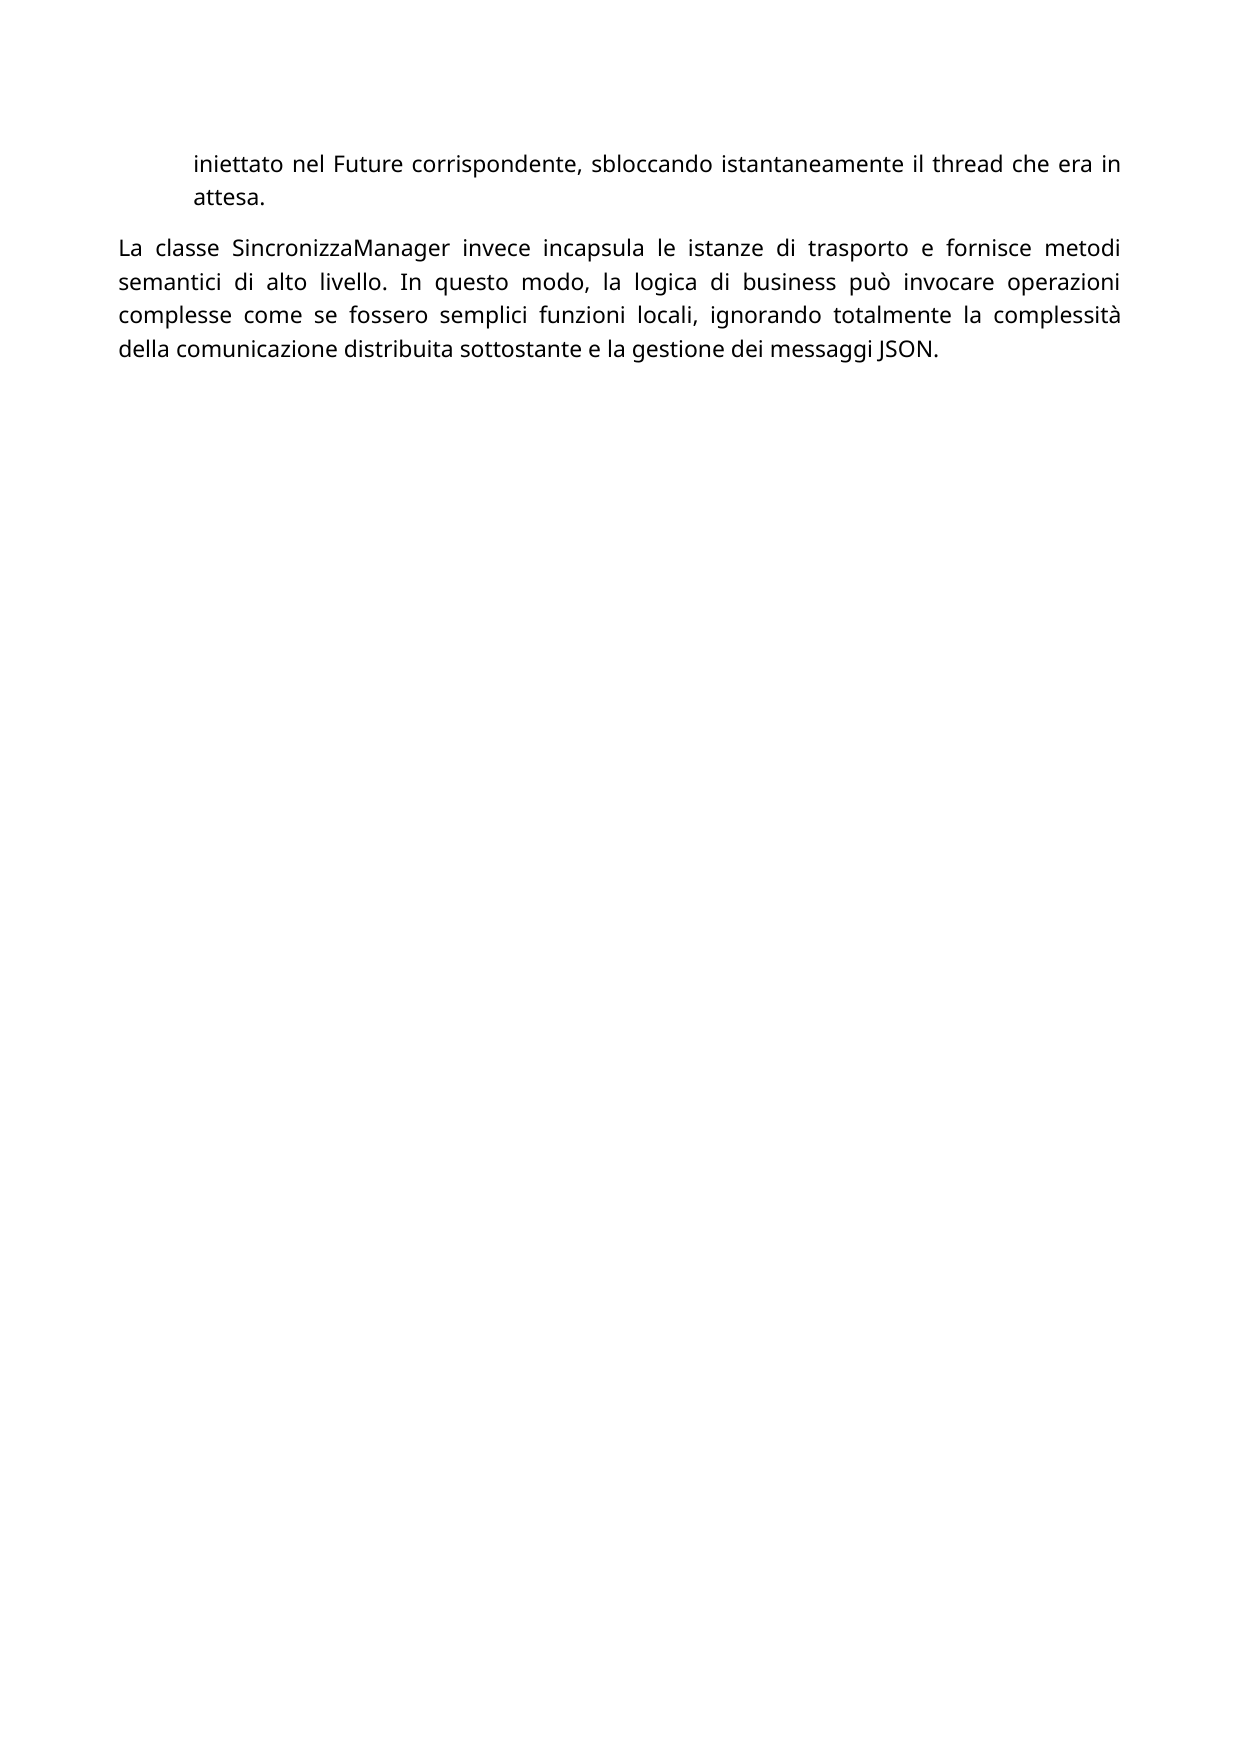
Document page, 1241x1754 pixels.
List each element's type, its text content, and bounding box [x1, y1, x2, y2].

text La classe SincronizzaManager invece incapsula le istanze di trasporto e fornisce metodi semantici di alto livello. In questo modo, la logica di business può invocare operazioni complesse come se fossero semplici funzioni locali, ignorando totalmente la complessità della comunicazione distribuita sottostante e la gestione dei messaggi JSON. [118, 232, 1122, 364]
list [156, 148, 1122, 213]
